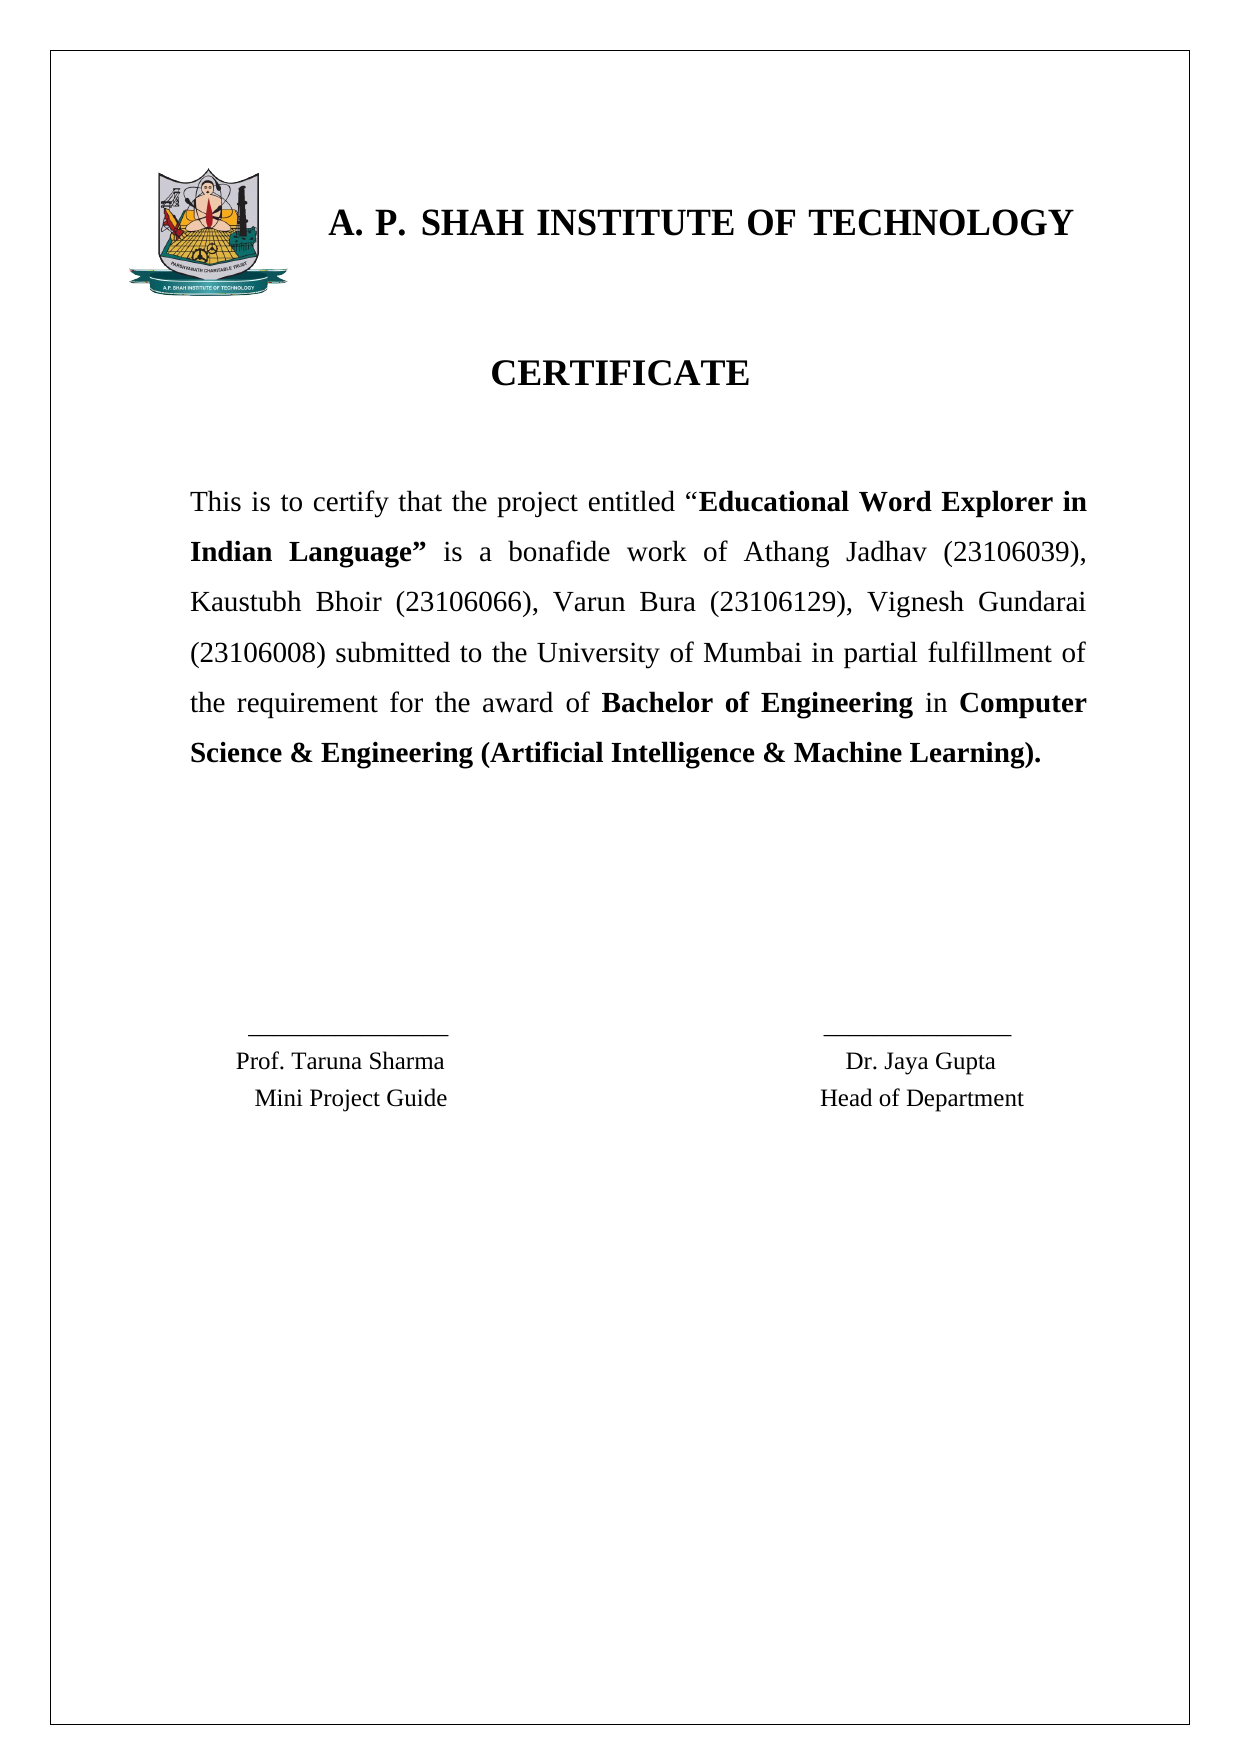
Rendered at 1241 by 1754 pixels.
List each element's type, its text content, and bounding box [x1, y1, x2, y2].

subtitle A. P. SHAH INSTITUTE OF TECHNOLOGY [288, 200, 1087, 244]
text This is to certify that the project entitled “Educational Word Explorer in Indian Language” is a bonafide work of Athang Jadhav (23106039), Kaustubh Bhoir (23106066), Varun Bura (23106129), Vignesh Gundarai (23106008) submitted to the University of Mumbai in partial fulfillment of the requirement for the award of Bachelor of Engineering in Computer Science & Engineering (Artificial Intelligence & Machine Learning). [190, 484, 1087, 769]
table_header _______________ [649, 1011, 1105, 1044]
table_header ________________ [211, 1011, 648, 1044]
subtitle CERTIFICATE [153, 351, 1087, 394]
table_cell Mini Project Guide [211, 1081, 648, 1124]
table_cell Dr. Jaya Gupta [649, 1045, 1105, 1081]
table_cell Head of Department [649, 1081, 1105, 1124]
table_cell Prof. Taruna Sharma [211, 1045, 648, 1081]
picture [129, 168, 288, 296]
